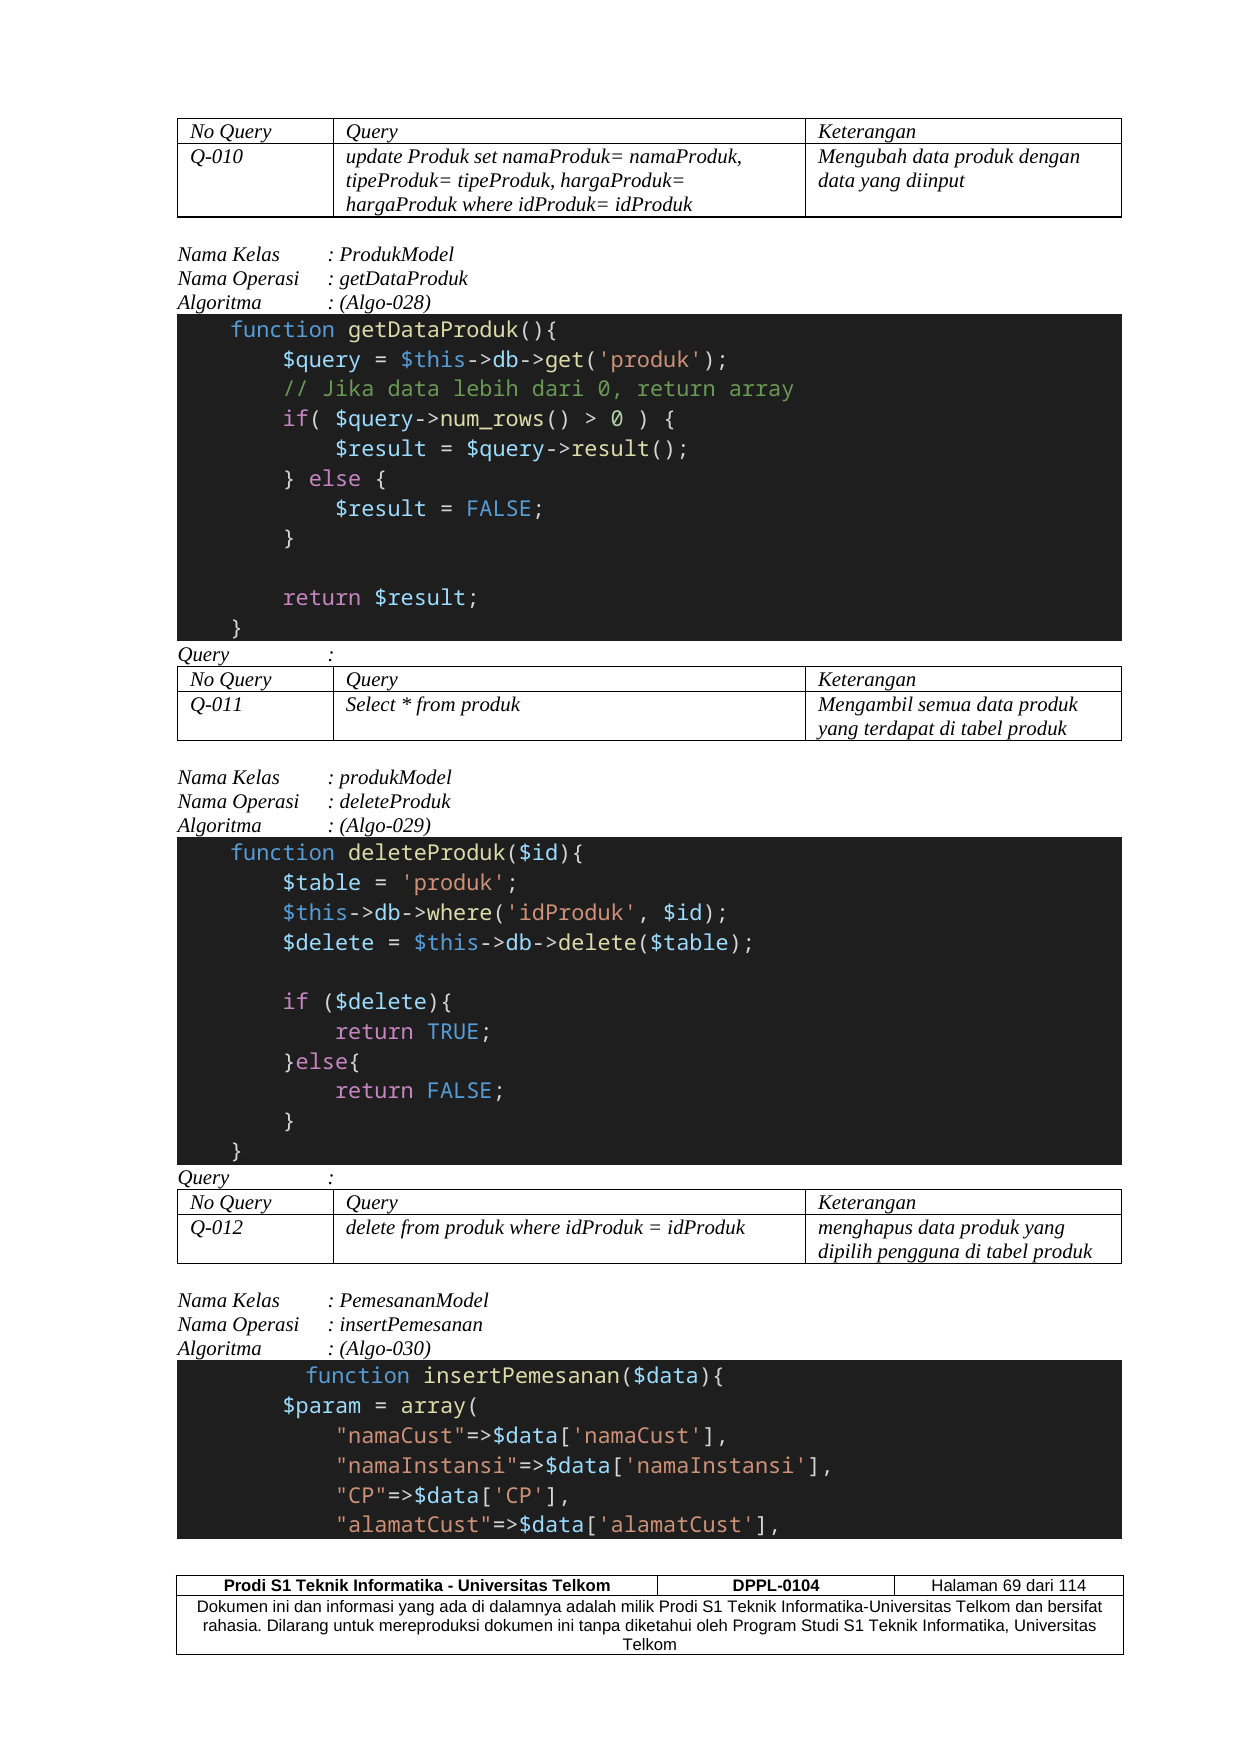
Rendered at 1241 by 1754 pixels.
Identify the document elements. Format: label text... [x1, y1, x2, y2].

text } else { [177, 463, 1122, 492]
text Algoritma : (Algo-029) [177, 813, 1122, 837]
text $table = 'produk'; [177, 867, 1122, 897]
text // Jika data lebih dari 0, return array [177, 373, 1122, 403]
text if ($delete){ [177, 986, 1122, 1016]
text "alamatCust"=>$data['alamatCust'], [177, 1509, 1122, 1539]
text function insertPemesanan($data){ [177, 1360, 1122, 1390]
text $result = FALSE; [177, 492, 1122, 522]
text $param = array( [177, 1390, 1122, 1420]
text Query : [177, 641, 1122, 666]
text $this->db->where('idProduk', $id); [177, 897, 1122, 926]
table_cell menghapus data produk yang dipilih pengguna di tabel produk [806, 1215, 1121, 1263]
table_header Keterangan [806, 119, 1121, 143]
text function getDataProduk(){ [177, 314, 1122, 343]
text Nama Operasi : insertPemesanan [177, 1312, 1122, 1336]
text "namaCust"=>$data['namaCust'], [177, 1420, 1122, 1450]
text "CP"=>$data['CP'], [177, 1479, 1122, 1509]
table_cell delete from produk where idProduk = idProduk [334, 1215, 805, 1263]
table_cell Mengambil semua data produk yang terdapat di tabel produk [806, 692, 1121, 740]
table_header Keterangan [806, 667, 1121, 691]
text } [177, 1135, 1122, 1165]
text Nama Operasi : deleteProduk [177, 789, 1122, 813]
text return FALSE; [177, 1075, 1122, 1105]
text $result = $query->result(); [177, 433, 1122, 463]
table_cell Mengubah data produk dengan data yang diinput [806, 144, 1121, 216]
text Nama Kelas : ProdukModel [177, 242, 1122, 266]
table_header Keterangan [806, 1190, 1121, 1214]
text Nama Operasi : getDataProduk [177, 266, 1122, 290]
text return $result; [177, 582, 1122, 612]
table_header No Query [178, 667, 333, 691]
text } [177, 1105, 1122, 1135]
table_header Query [334, 119, 805, 143]
text $query = $this->db->get('produk'); [177, 343, 1122, 373]
table_header Query [334, 1190, 805, 1214]
table_cell Q-012 [178, 1215, 333, 1263]
text Algoritma : (Algo-030) [177, 1336, 1122, 1360]
table_cell Select * from produk [334, 692, 805, 740]
table_cell Q-010 [178, 144, 333, 216]
table_cell Q-011 [178, 692, 333, 740]
table_header Query [334, 667, 805, 691]
text return TRUE; [177, 1016, 1122, 1046]
table_header No Query [178, 119, 333, 143]
text } [177, 522, 1122, 552]
text } [177, 612, 1122, 641]
text $delete = $this->db->delete($table); [177, 926, 1122, 956]
text Nama Kelas : PemesananModel [177, 1288, 1122, 1312]
table_cell update Produk set namaProduk= namaProduk, tipeProduk= tipeProduk, hargaProduk= hargaProduk where idProduk= idProduk [334, 144, 805, 216]
text Algoritma : (Algo-028) [177, 290, 1122, 314]
text Query : [177, 1165, 1122, 1189]
text Nama Kelas : produkModel [177, 765, 1122, 789]
table_header No Query [178, 1190, 333, 1214]
text }else{ [177, 1046, 1122, 1075]
text "namaInstansi"=>$data['namaInstansi'], [177, 1450, 1122, 1479]
text function deleteProduk($id){ [177, 837, 1122, 867]
text if( $query->num_rows() > 0 ) { [177, 403, 1122, 433]
